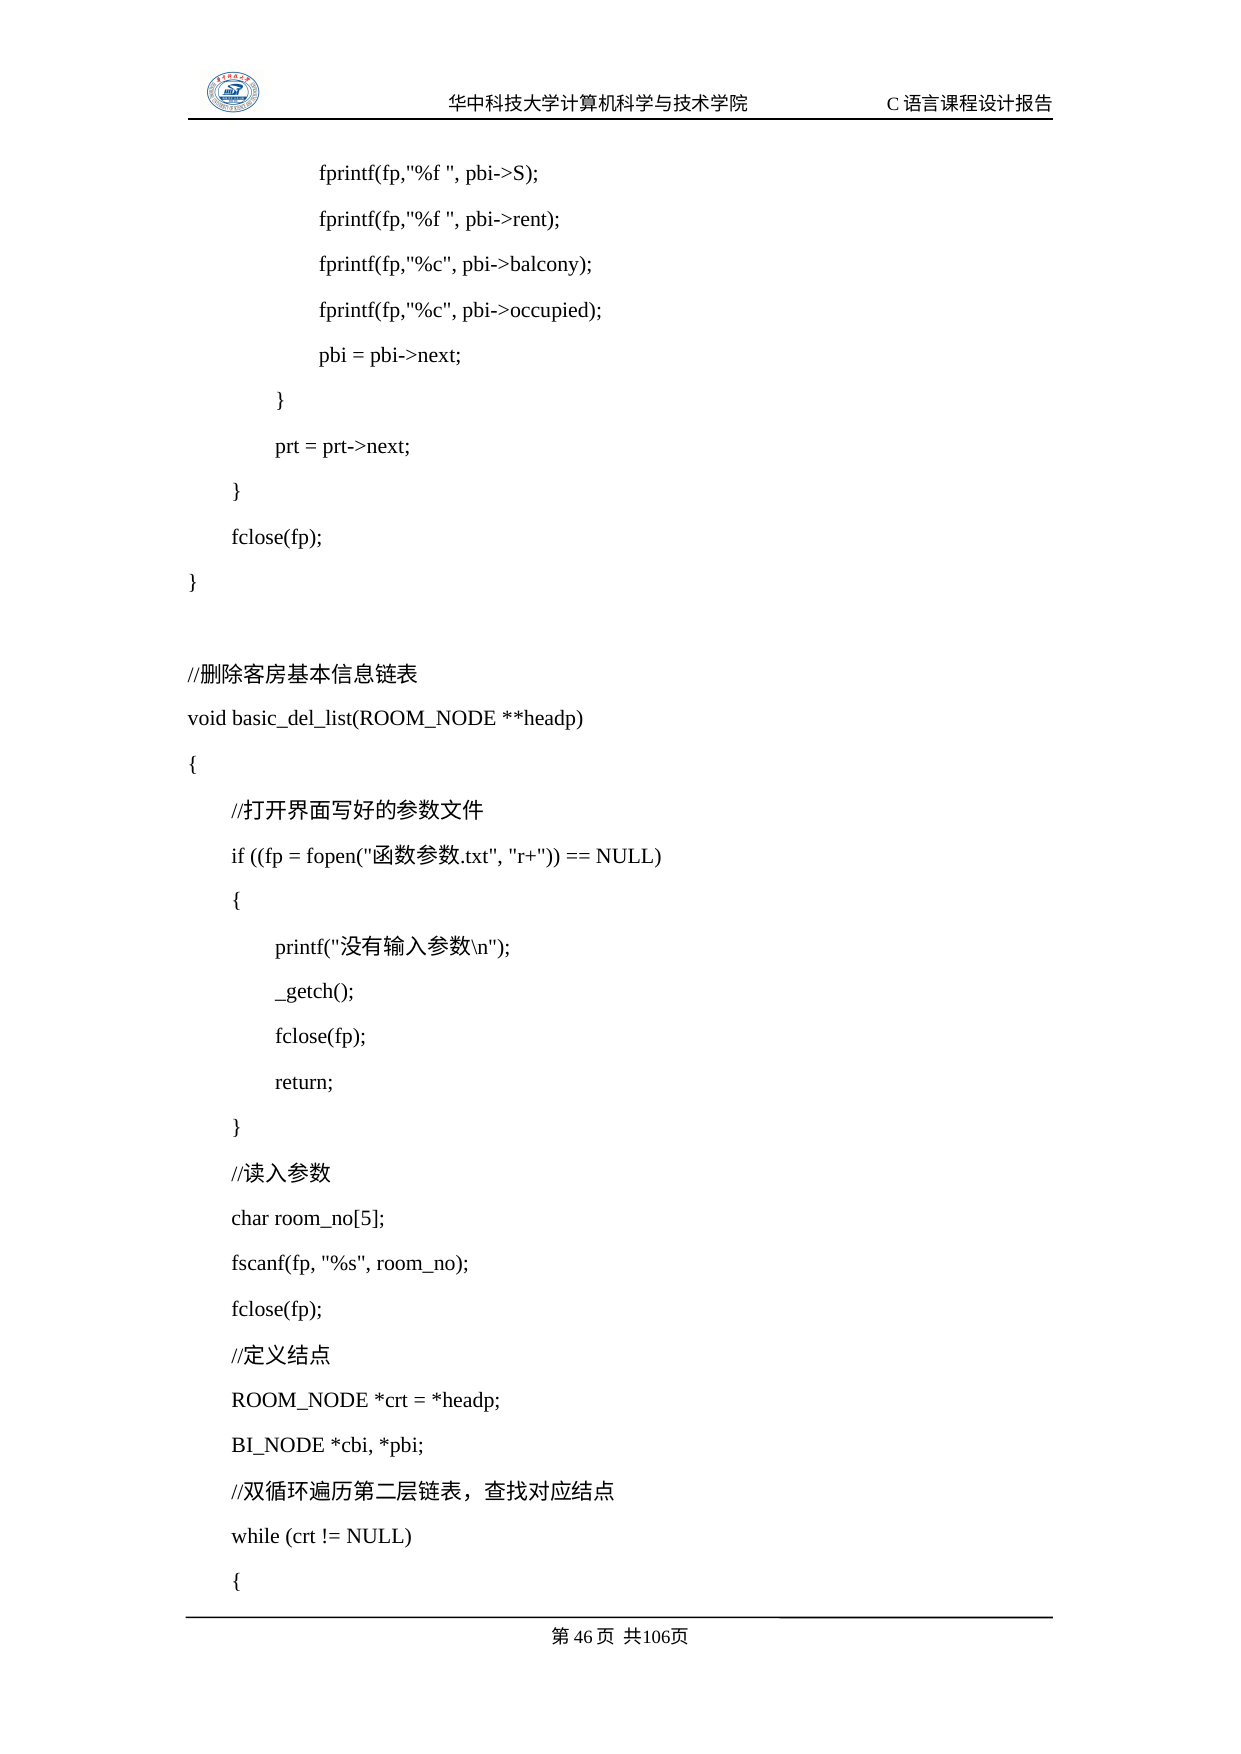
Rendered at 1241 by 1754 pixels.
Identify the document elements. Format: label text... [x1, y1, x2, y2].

text //打开界面写好的参数文件 [187, 786, 1053, 832]
picture [200, 70, 264, 113]
text } [187, 468, 1053, 514]
text prt = prt->next; [187, 423, 1053, 468]
text //读入参数 [187, 1149, 1053, 1195]
text while (crt != NULL) [187, 1513, 1053, 1558]
text _getch(); [187, 968, 1053, 1013]
text { [187, 741, 1053, 786]
text fprintf(fp,"%f ", pbi->S); [187, 150, 1053, 196]
text fprintf(fp,"%c", pbi->balcony); [187, 241, 1053, 287]
text { [187, 1558, 1053, 1604]
text } [187, 377, 1053, 423]
text } [187, 559, 1053, 604]
text fprintf(fp,"%f ", pbi->rent); [187, 196, 1053, 241]
text fclose(fp); [187, 1013, 1053, 1059]
text } [187, 1104, 1053, 1149]
text fclose(fp); [187, 1286, 1053, 1331]
text pbi = pbi->next; [187, 332, 1053, 377]
text ROOM_NODE *crt = *headp; [187, 1377, 1053, 1422]
text fscanf(fp, "%s", room_no); [187, 1240, 1053, 1286]
text char room_no[5]; [187, 1195, 1053, 1240]
text fclose(fp); [187, 514, 1053, 559]
text void basic_del_list(ROOM_NODE **headp) [187, 695, 1053, 741]
text fprintf(fp,"%c", pbi->occupied); [187, 287, 1053, 332]
text //定义结点 [187, 1331, 1053, 1377]
text if ((fp = fopen("函数参数.txt", "r+")) == NULL) [187, 832, 1053, 877]
text //双循环遍历第二层链表，查找对应结点 [187, 1467, 1053, 1513]
text { [187, 877, 1053, 922]
text BI_NODE *cbi, *pbi; [187, 1422, 1053, 1467]
text return; [187, 1059, 1053, 1104]
text printf("没有输入参数\n"); [187, 922, 1053, 968]
text //删除客房基本信息链表 [187, 650, 1053, 695]
